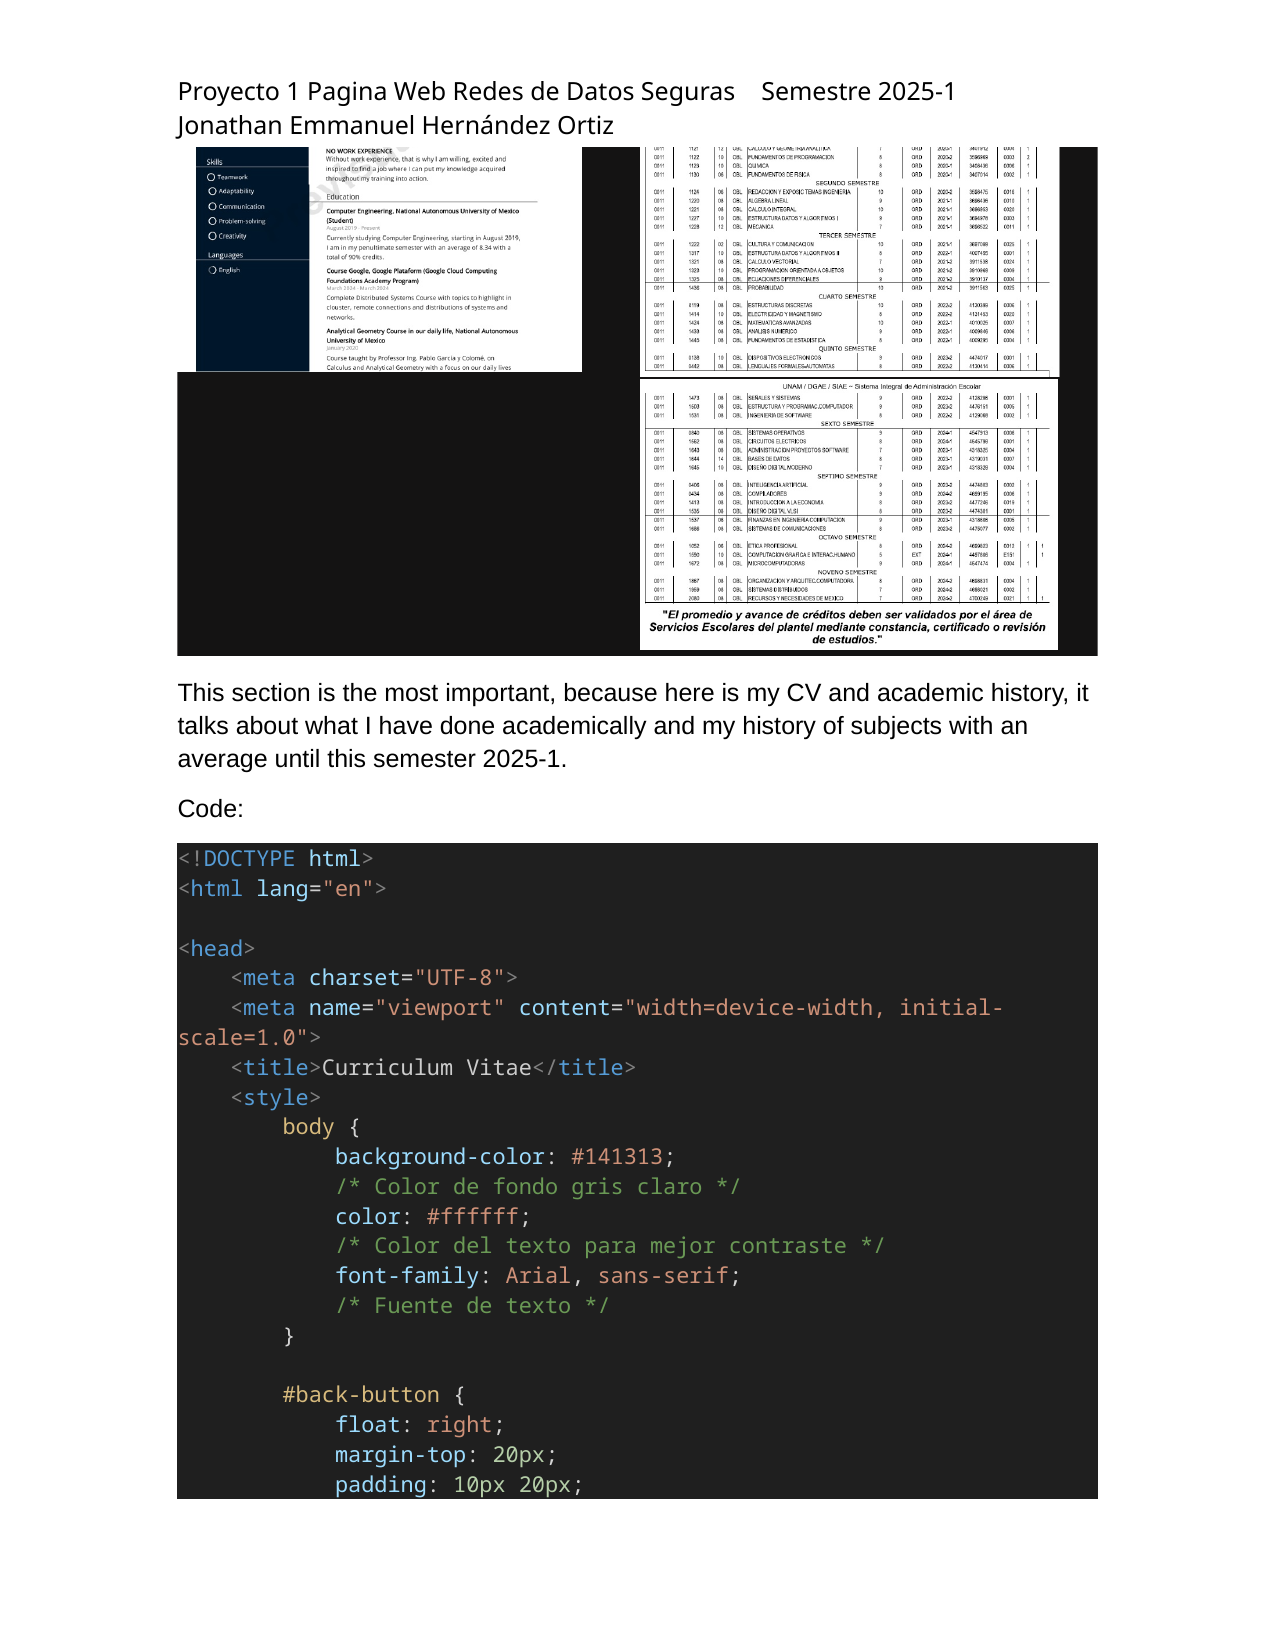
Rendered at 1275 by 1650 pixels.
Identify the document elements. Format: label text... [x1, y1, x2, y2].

text /* Color del texto para mejor contraste */ [177, 1231, 1098, 1260]
text <meta name="viewport" content="width=device-width, initial-scale=1.0"> [177, 992, 1098, 1052]
text <head> [177, 933, 1098, 962]
text /* Fuente de texto */ [177, 1290, 1098, 1320]
text #back-button { [177, 1379, 1098, 1409]
text <meta charset="UTF-8"> [177, 962, 1098, 992]
picture [177, 147, 1098, 656]
text <style> [177, 1082, 1098, 1111]
text float: right; [177, 1409, 1098, 1439]
text /* Color de fondo gris claro */ [177, 1171, 1098, 1201]
text font-family: Arial, sans-serif; [177, 1260, 1098, 1290]
text margin-top: 20px; [177, 1439, 1098, 1469]
text <title>Curriculum Vitae</title> [177, 1052, 1098, 1082]
text Code: [177, 793, 1098, 822]
text <html lang="en"> [177, 873, 1098, 903]
text color: #ffffff; [177, 1201, 1098, 1231]
text } [177, 1320, 1098, 1350]
text This section is the most important, because here is my CV and academic history, it talks about what I have done academically and my history of subjects with an average until this semester 2025-1. [177, 678, 1098, 773]
text body { [177, 1111, 1098, 1141]
text padding: 10px 20px; [177, 1469, 1098, 1499]
text <!DOCTYPE html> [177, 843, 1098, 873]
text background-color: #141313; [177, 1141, 1098, 1171]
